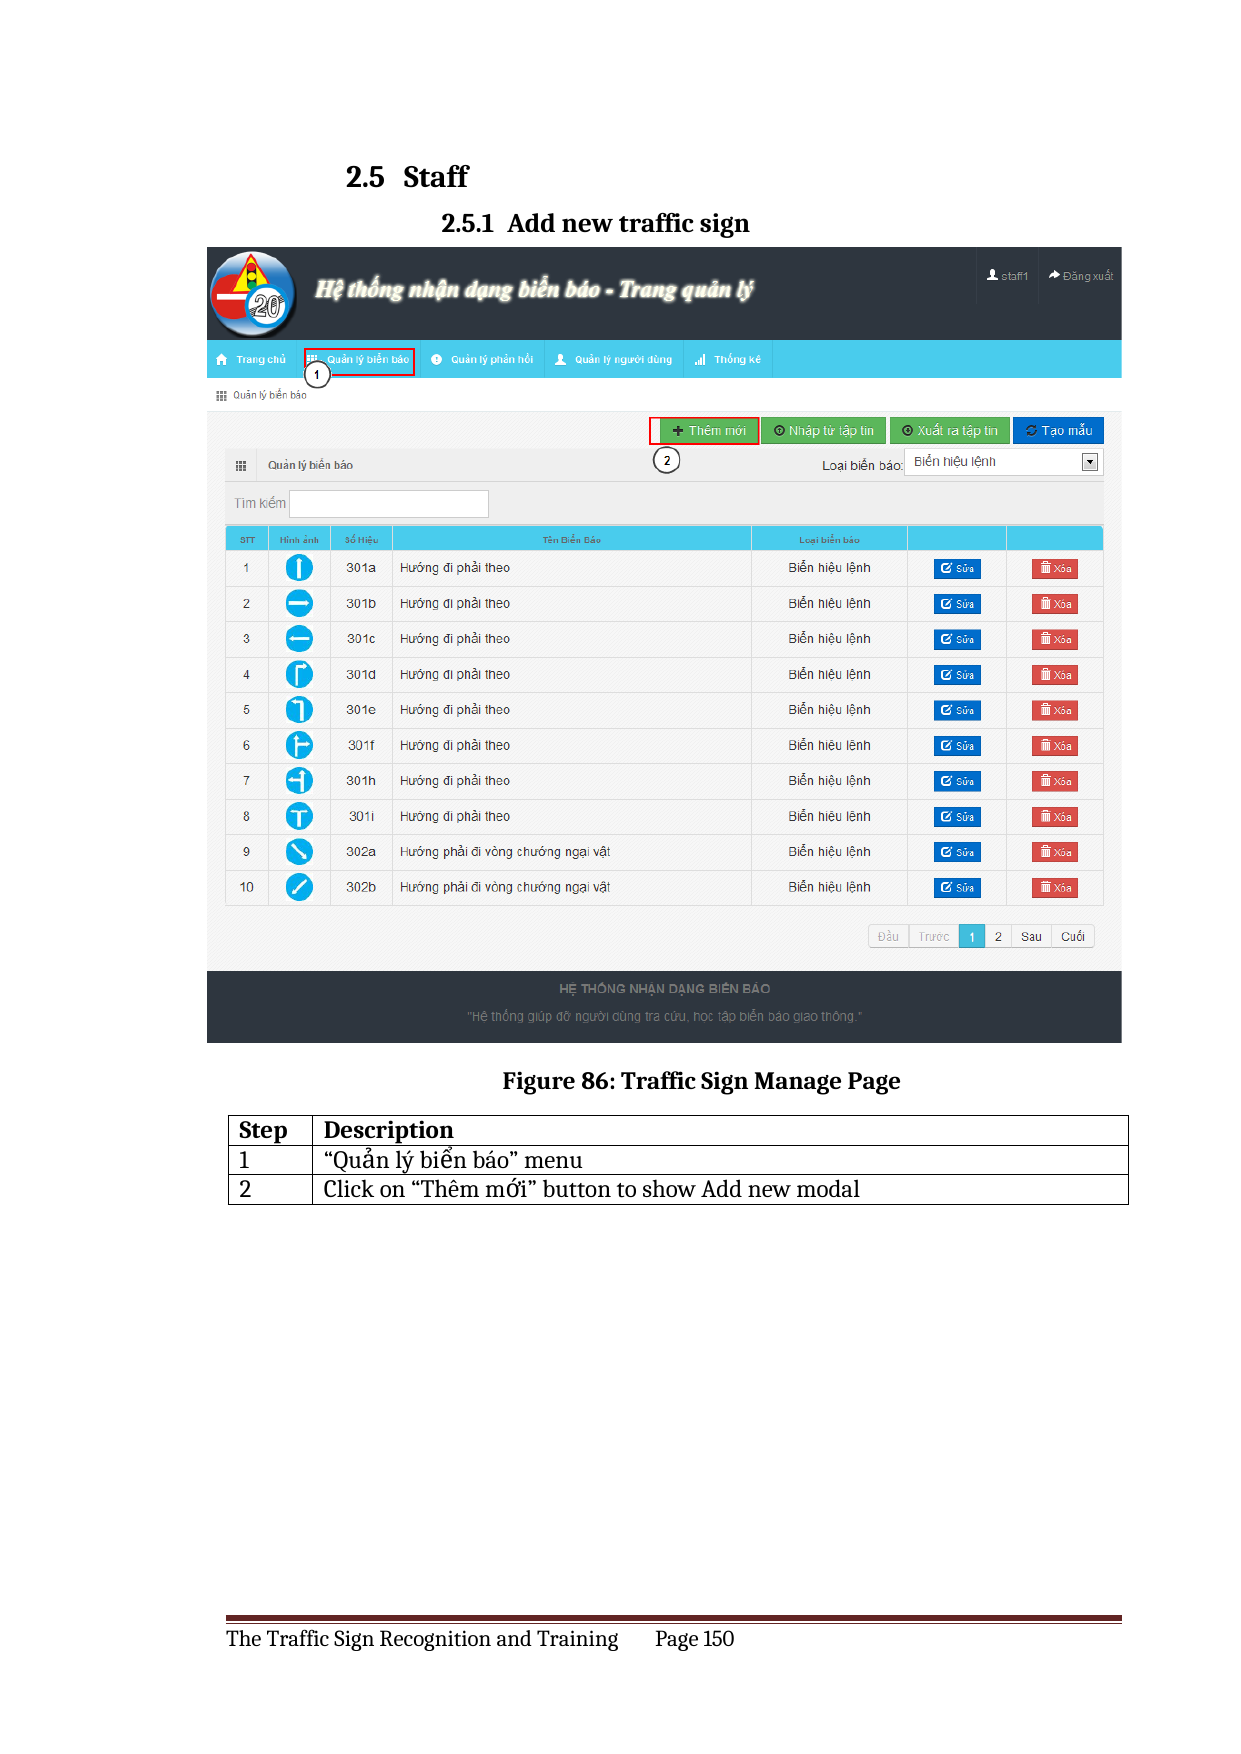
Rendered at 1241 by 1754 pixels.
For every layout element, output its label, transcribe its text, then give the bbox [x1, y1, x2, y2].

list Figure 86: Traffic Sign Manage Page [282, 1067, 1122, 1096]
subtitle Staff [385, 159, 1122, 195]
subtitle Add new traffic sign [441, 208, 1122, 239]
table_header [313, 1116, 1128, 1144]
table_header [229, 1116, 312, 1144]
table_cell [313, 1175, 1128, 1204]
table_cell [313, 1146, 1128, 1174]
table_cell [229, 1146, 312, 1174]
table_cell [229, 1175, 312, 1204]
picture [207, 247, 1122, 1043]
